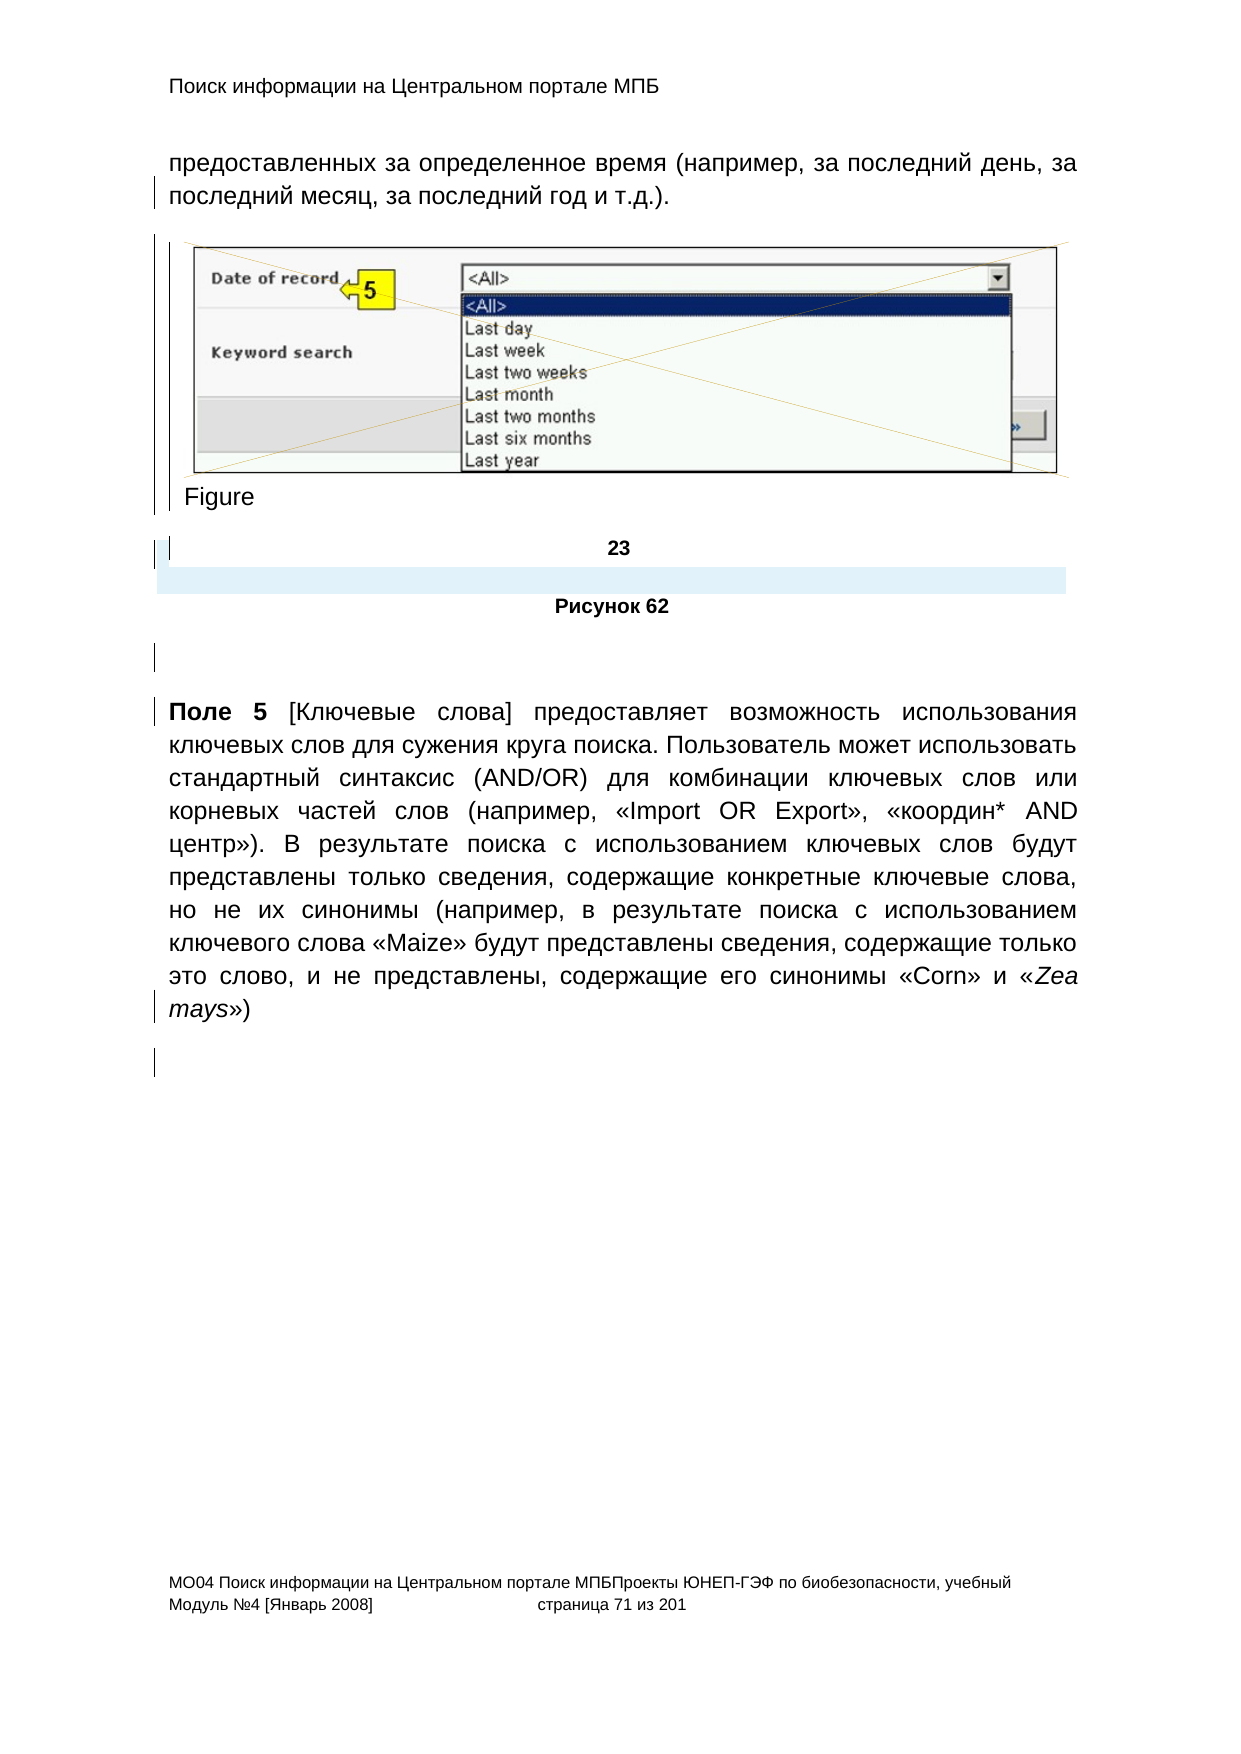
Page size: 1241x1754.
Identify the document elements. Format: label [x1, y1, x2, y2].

picture [183, 243, 622, 477]
picture [630, 243, 1069, 477]
table_cell [158, 594, 1066, 643]
picture [187, 361, 1066, 478]
picture [189, 242, 1064, 359]
